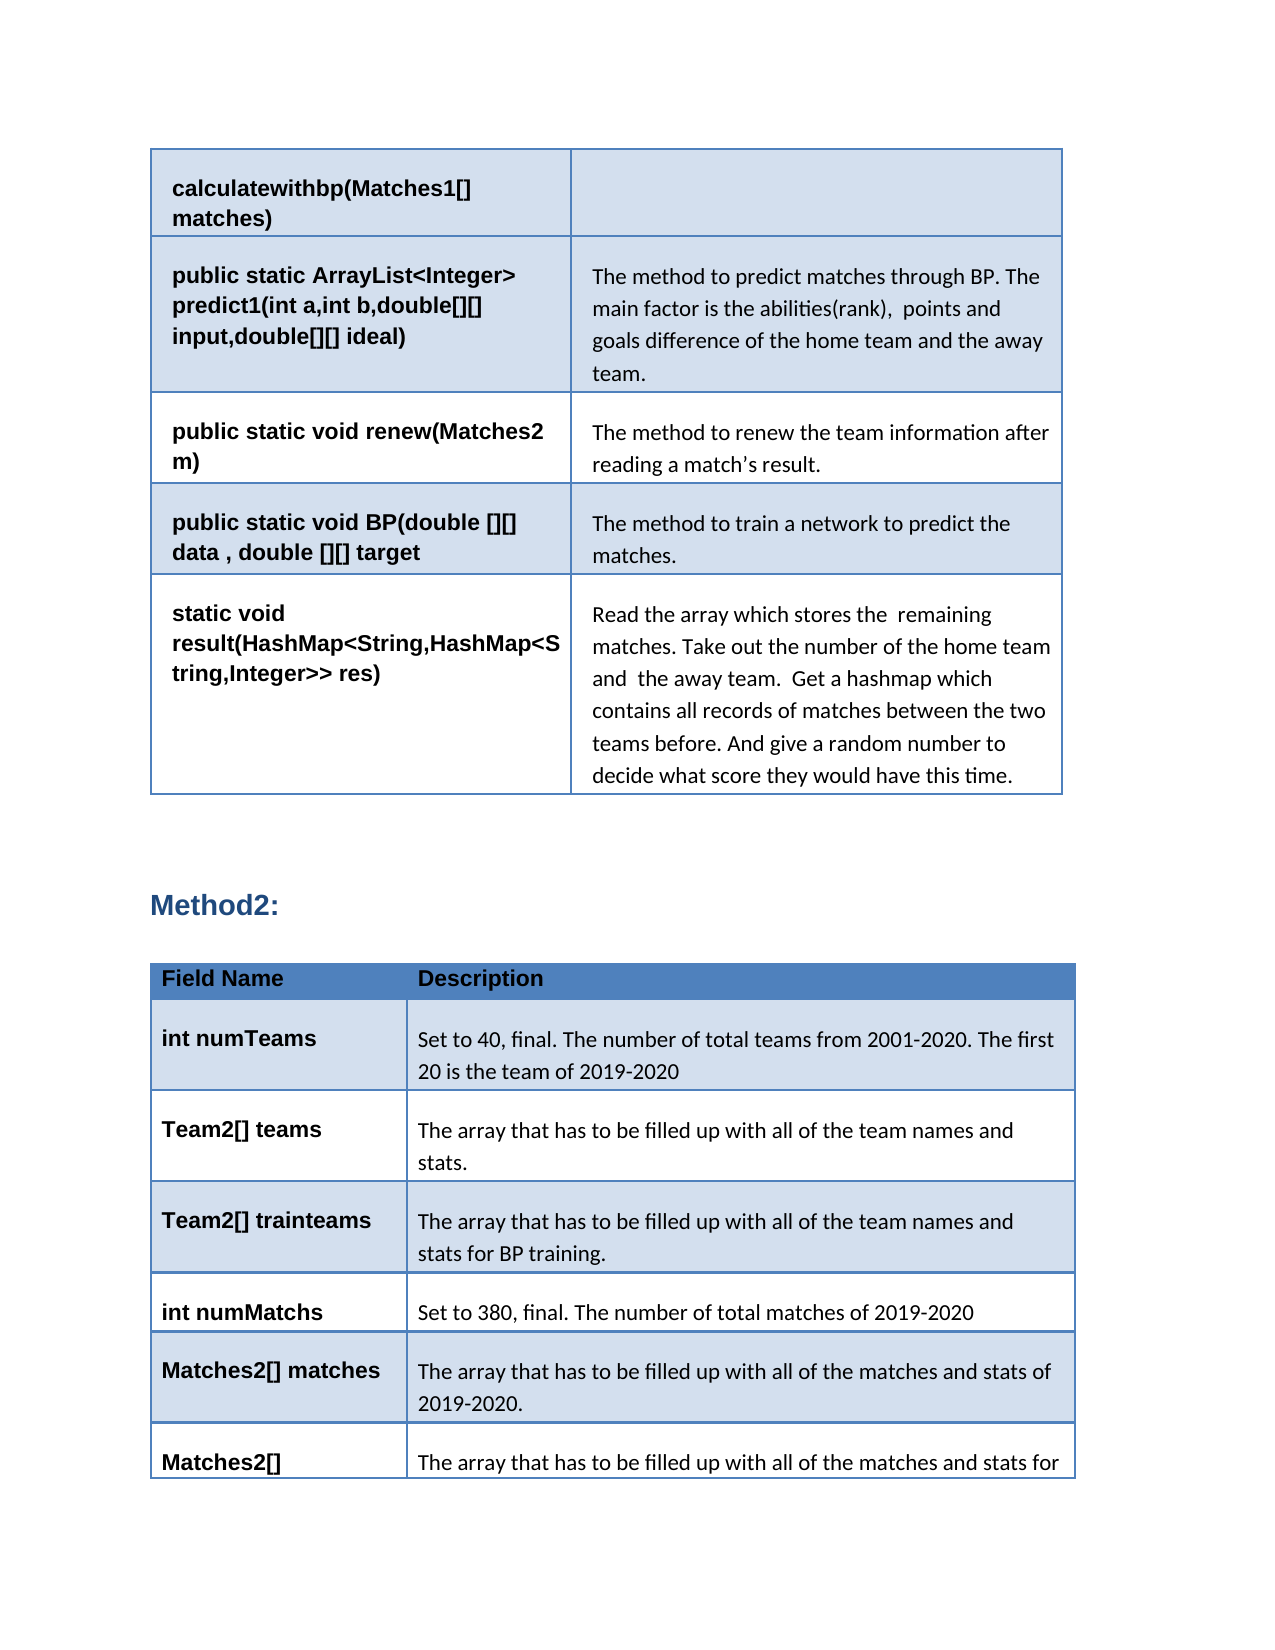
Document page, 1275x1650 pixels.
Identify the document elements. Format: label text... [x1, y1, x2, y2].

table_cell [152, 150, 570, 235]
table_cell The array that has to be filled up with all of the team names and stats. [408, 1091, 1074, 1180]
table_cell public static void BP(double [][] data , double [][] target [152, 484, 570, 573]
table_cell The method to predict matches through BP. The main factor is the abilities(rank), points and goals difference of the home team and the away team. [572, 237, 1061, 391]
table_header Field Name [152, 965, 406, 995]
table_cell The method to renew the team information after reading a match’s result. [572, 393, 1061, 482]
table_cell Set to 380, final. The number of total matches of 2019-2020 [408, 1274, 1074, 1330]
table_cell The array that has to be filled up with all of the team names and stats for BP training. [408, 1182, 1074, 1271]
table_cell static void result(HashMap<String,HashMap<String,Integer>> res) [152, 575, 570, 793]
table_cell The array that has to be filled up with all of the matches and stats of 2019-2020. [408, 1333, 1074, 1421]
table_cell Matches2[] matches [152, 1333, 406, 1421]
table_cell Read the array which stores the remaining matches. Take out the number of the home team and the away team. Get a hashmap which contains all records of matches between the two teams before. And give a random number to decide what score they would have this time. [572, 575, 1061, 793]
table_cell public static void renew(Matches2 m) [152, 393, 570, 482]
table_cell The method to train a network to predict the matches. [572, 484, 1061, 573]
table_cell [408, 1424, 1074, 1477]
table_header Description [408, 965, 1074, 995]
table_cell int numMatchs [152, 1274, 406, 1330]
table_cell int numTeams [152, 1000, 406, 1089]
subtitle Method2: [150, 888, 1125, 921]
table_cell public static ArrayList<Integer> predict1(int a,int b,double[][] input,double[][] ideal) [152, 237, 570, 391]
table_cell Team2[] teams [152, 1091, 406, 1180]
table_cell Team2[] trainteams [152, 1182, 406, 1271]
table_cell Set to 40, final. The number of total teams from 2001-2020. The first 20 is the team of 2019-2020 [408, 1000, 1074, 1089]
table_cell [572, 150, 1061, 235]
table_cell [152, 1424, 406, 1477]
